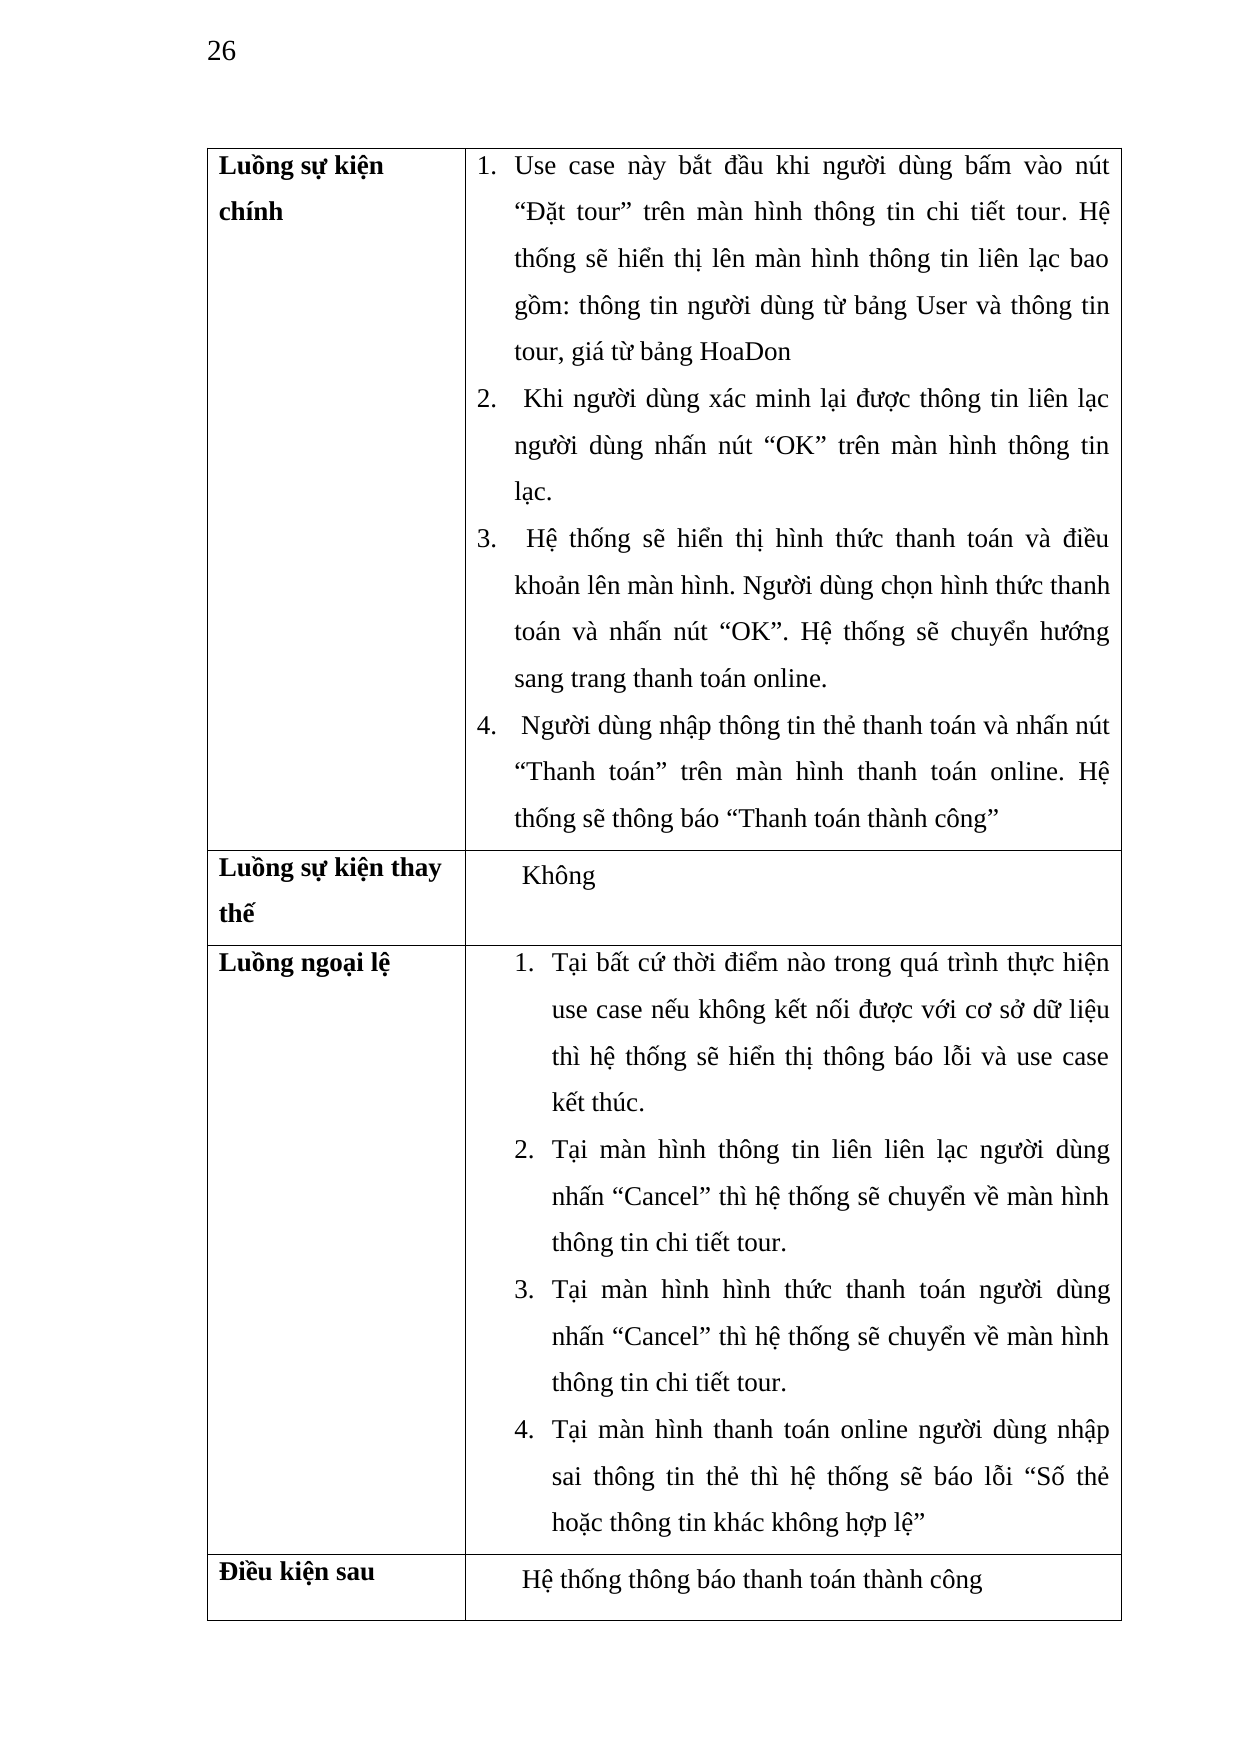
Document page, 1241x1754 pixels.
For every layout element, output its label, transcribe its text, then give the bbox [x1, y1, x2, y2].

table_cell Tại bất cứ thời điểm nào trong quá trình thực hiện use case nếu không kết nối được với cơ sở dữ liệu thì hệ thống sẽ hiển thị thông báo lỗi và use case kết thúc. Tại màn hình thông tin liên liên lạc người dùng nhấn “Cancel” thì hệ thống sẽ chuyển về màn hình thông tin chi tiết tour. Tại màn hình hình thức thanh toán người dùng nhấn “Cancel” thì hệ thống sẽ chuyển về màn hình thông tin chi tiết tour. Tại màn hình thanh toán online người dùng nhập sai thông tin thẻ thì hệ thống sẽ báo lỗi “Số thẻ hoặc thông tin khác không hợp lệ” [466, 946, 1121, 1554]
table_cell Điều kiện sau [208, 1555, 465, 1620]
table_cell Use case này bắt đầu khi người dùng bấm vào nút “Đặt tour” trên màn hình thông tin chi tiết tour. Hệ thống sẽ hiển thị lên màn hình thông tin liên lạc bao gồm: thông tin người dùng từ bảng User và thông tin tour, giá từ bảng HoaDon Khi người dùng xác minh lại được thông tin liên lạc người dùng nhấn nút “OK” trên màn hình thông tin lạc. Hệ thống sẽ hiển thị hình thức thanh toán và điều khoản lên màn hình. Người dùng chọn hình thức thanh toán và nhấn nút “OK”. Hệ thống sẽ chuyển hướng sang trang thanh toán online. Người dùng nhập thông tin thẻ thanh toán và nhấn nút “Thanh toán” trên màn hình thanh toán online. Hệ thống sẽ thông báo “Thanh toán thành công” [466, 149, 1121, 850]
table_cell Luồng sự kiện thay thế [208, 851, 465, 945]
table_cell Không [466, 851, 1121, 945]
table_cell Luồng sự kiện chính [208, 149, 465, 850]
table_cell Hệ thống thông báo thanh toán thành công [466, 1555, 1121, 1620]
table_cell Luồng ngoại lệ [208, 946, 465, 1554]
